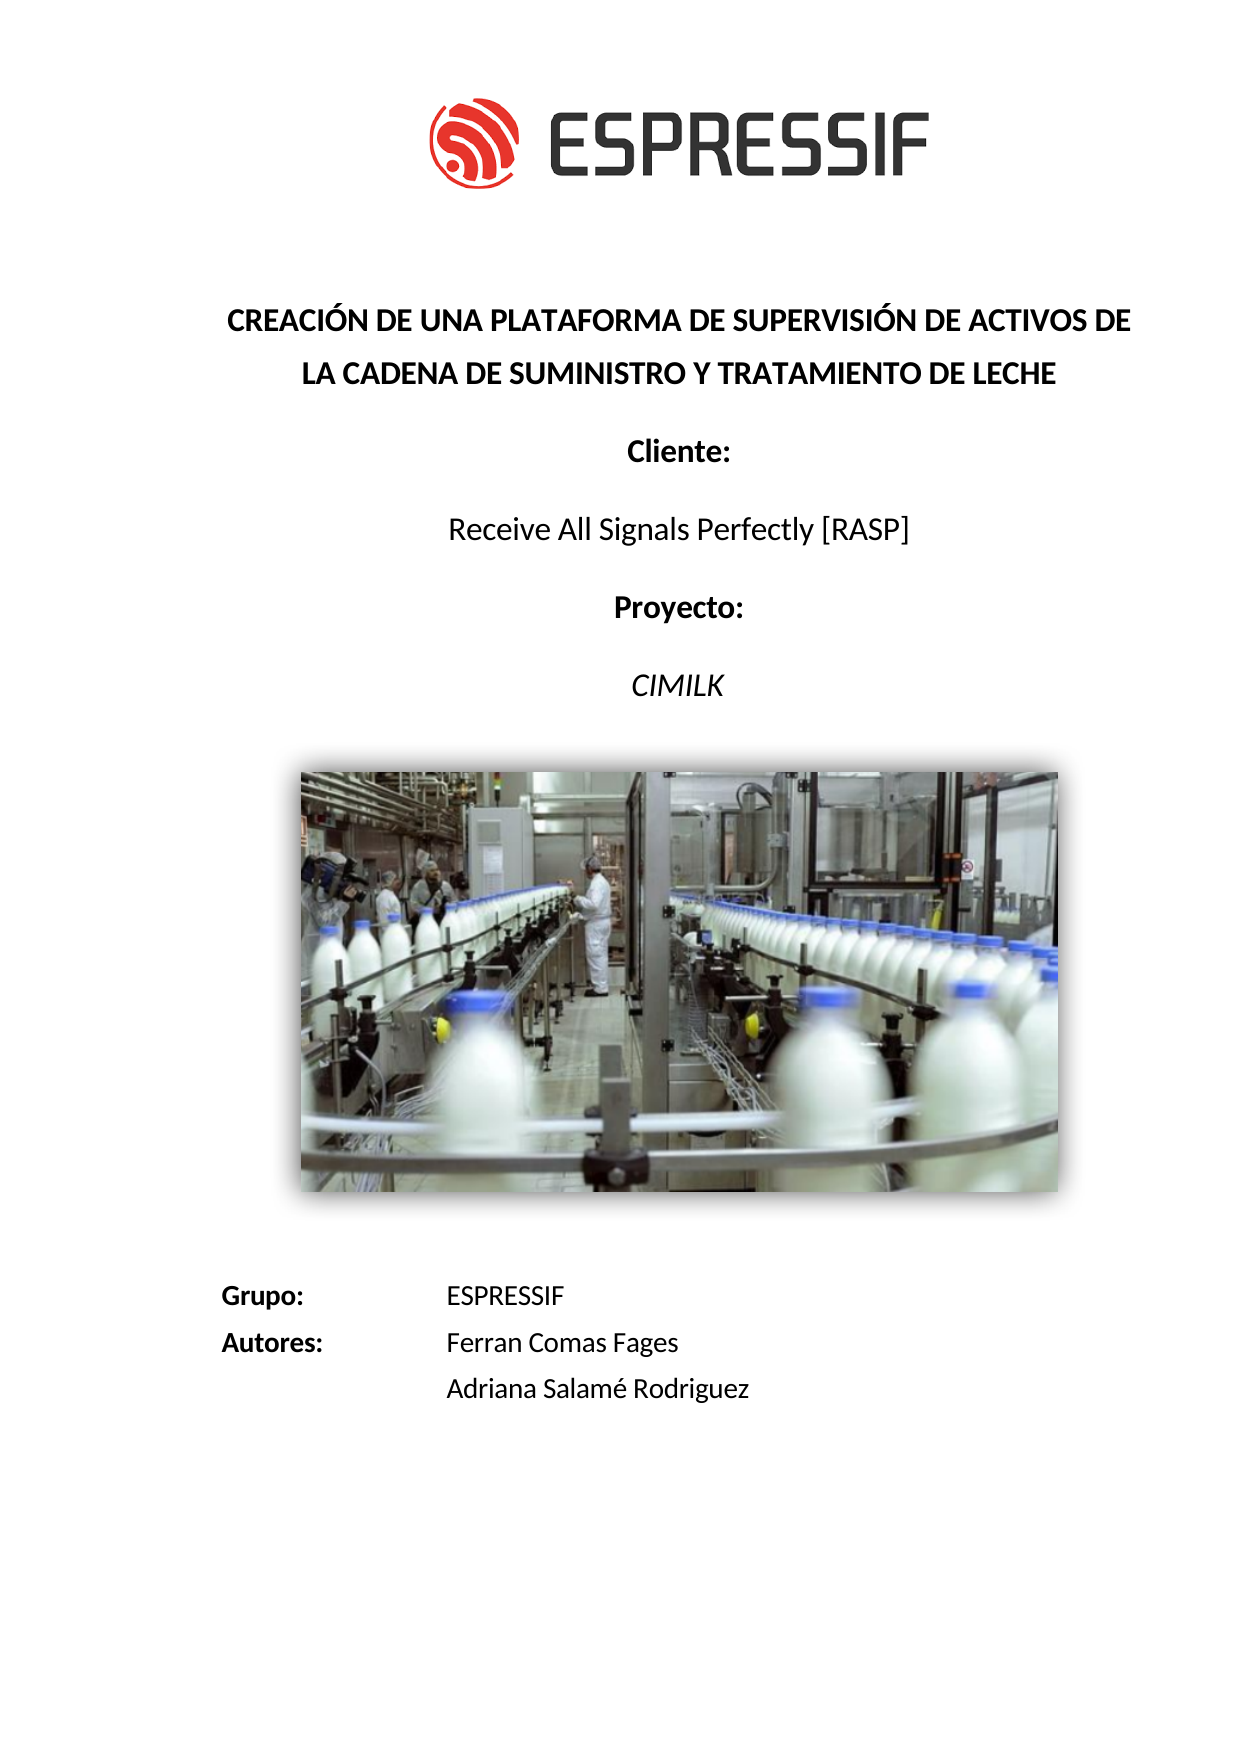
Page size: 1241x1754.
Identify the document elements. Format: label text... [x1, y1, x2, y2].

text CREACIÓN DE UNA PLATAFORMA DE SUPERVISIÓN DE ACTIVOS DE LA CADENA DE SUMINISTRO Y TRATAMIENTO DE LECHE [221, 299, 1137, 393]
text Adriana Salamé Rodriguez [221, 1370, 1137, 1406]
text Proyecto: [221, 586, 1137, 626]
picture [301, 772, 1058, 1192]
text Receive All Signals Perfectly [RASP] [221, 508, 1137, 548]
text Cliente: [221, 430, 1137, 471]
text Autores: Ferran Comas Fages [221, 1324, 1137, 1359]
picture [429, 98, 929, 189]
text Grupo: ESPRESSIF [221, 1277, 1137, 1313]
text CIMILK [221, 663, 1137, 704]
